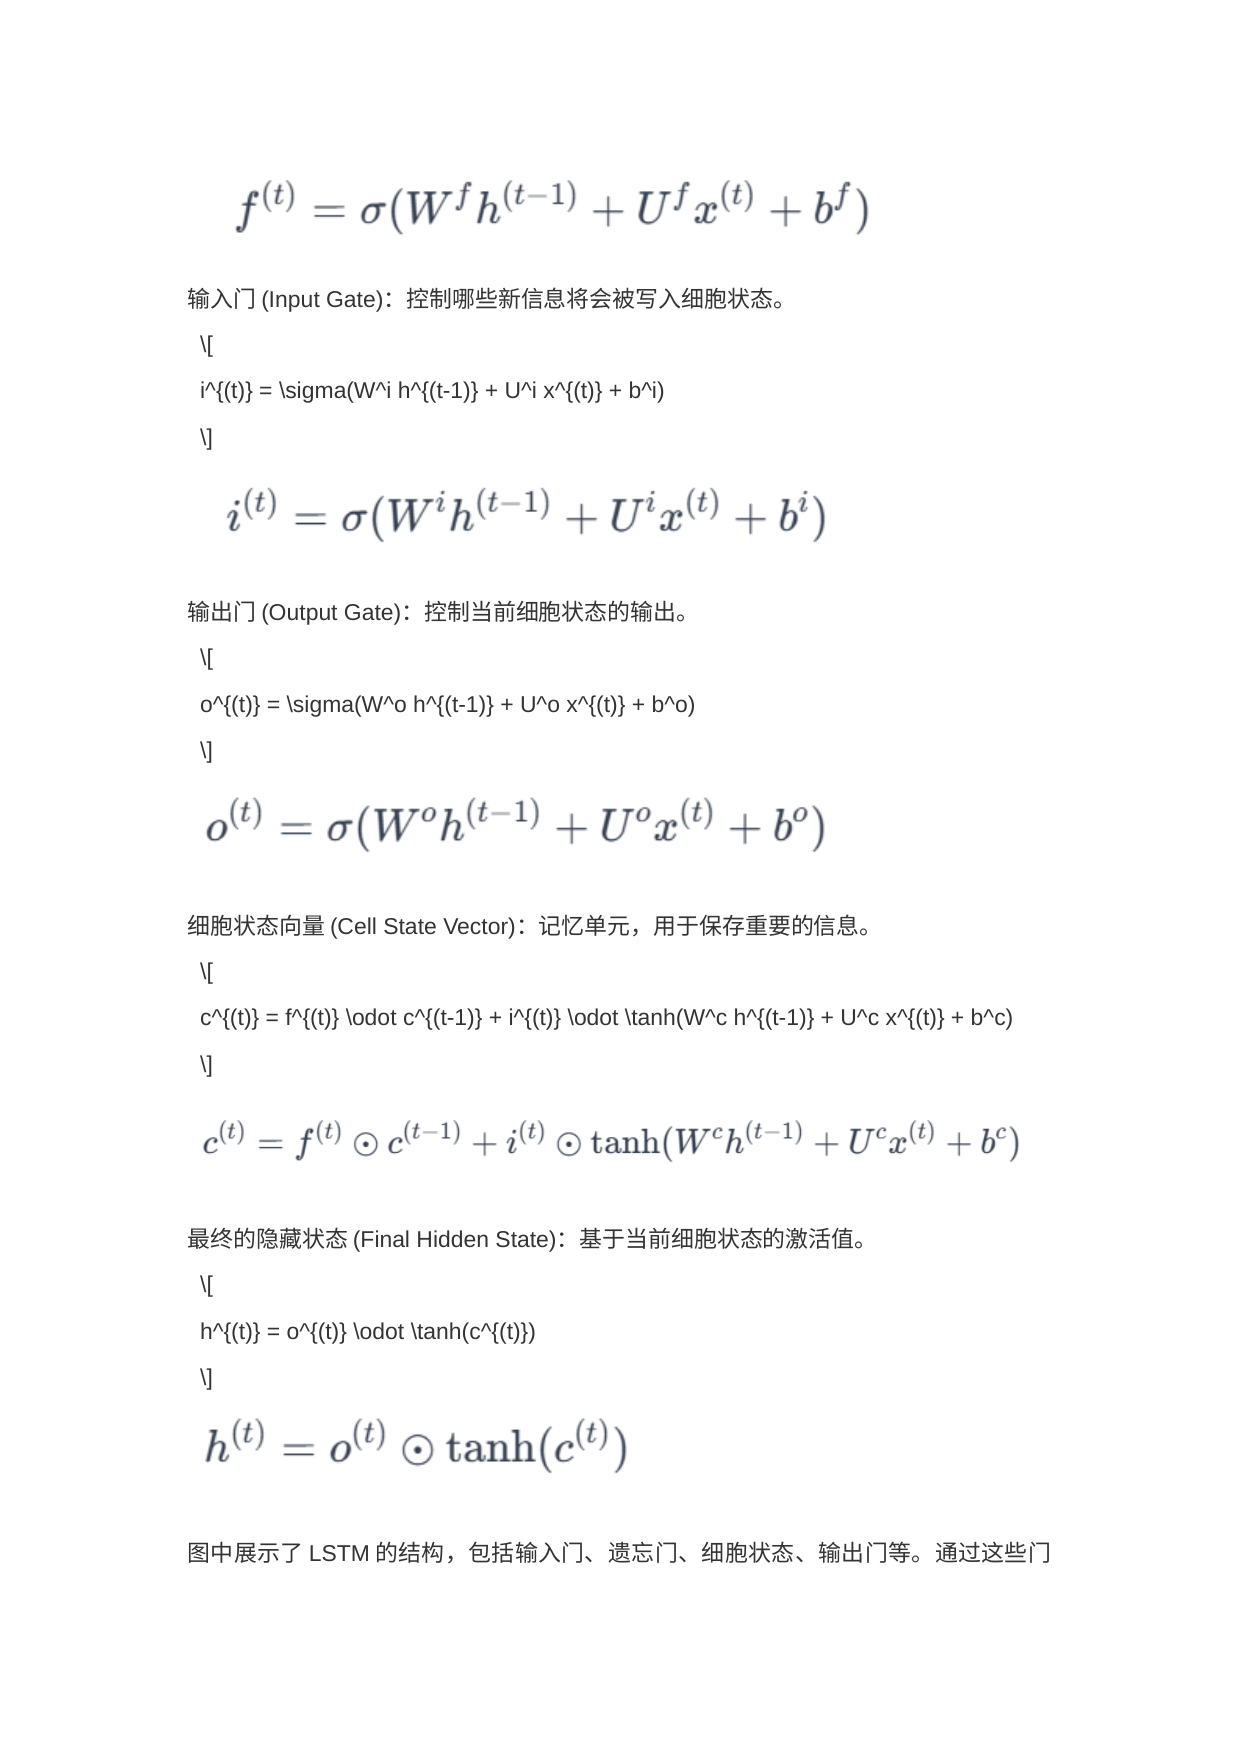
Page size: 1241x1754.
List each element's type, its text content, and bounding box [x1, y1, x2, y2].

picture [187, 1090, 1053, 1192]
text i^{(t)} = \sigma(W^i h^{(t-1)} + U^i x^{(t)} + b^i) [187, 370, 1053, 411]
text \[ [187, 1264, 1053, 1304]
text 输入门 (Input Gate)：控制哪些新信息将会被写入细胞状态。 [187, 277, 1053, 317]
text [187, 1531, 1053, 1571]
text o^{(t)} = \sigma(W^o h^{(t-1)} + U^o x^{(t)} + b^o) [187, 684, 1053, 724]
picture [187, 776, 853, 888]
text \[ [187, 637, 1053, 677]
picture [187, 150, 975, 266]
text 细胞状态向量 (Cell State Vector)：记忆单元，用于保存重要的信息。 [187, 904, 1053, 944]
text 最终的隐藏状态 (Final Hidden State)：基于当前细胞状态的激活值。 [187, 1217, 1053, 1258]
text \] [187, 1044, 1053, 1084]
text c^{(t)} = f^{(t)} \odot c^{(t-1)} + i^{(t)} \odot \tanh(W^c h^{(t-1)} + U^c x^{(t)} + b^c) [187, 997, 1053, 1037]
text \[ [187, 951, 1053, 991]
picture [187, 463, 867, 583]
text \] [187, 730, 1053, 771]
text \] [187, 417, 1053, 457]
text \] [187, 1357, 1053, 1397]
text \[ [187, 324, 1053, 364]
picture [187, 1403, 724, 1492]
text h^{(t)} = o^{(t)} \odot \tanh(c^{(t)}) [187, 1311, 1053, 1351]
text 输出门 (Output Gate)：控制当前细胞状态的输出。 [187, 591, 1053, 631]
